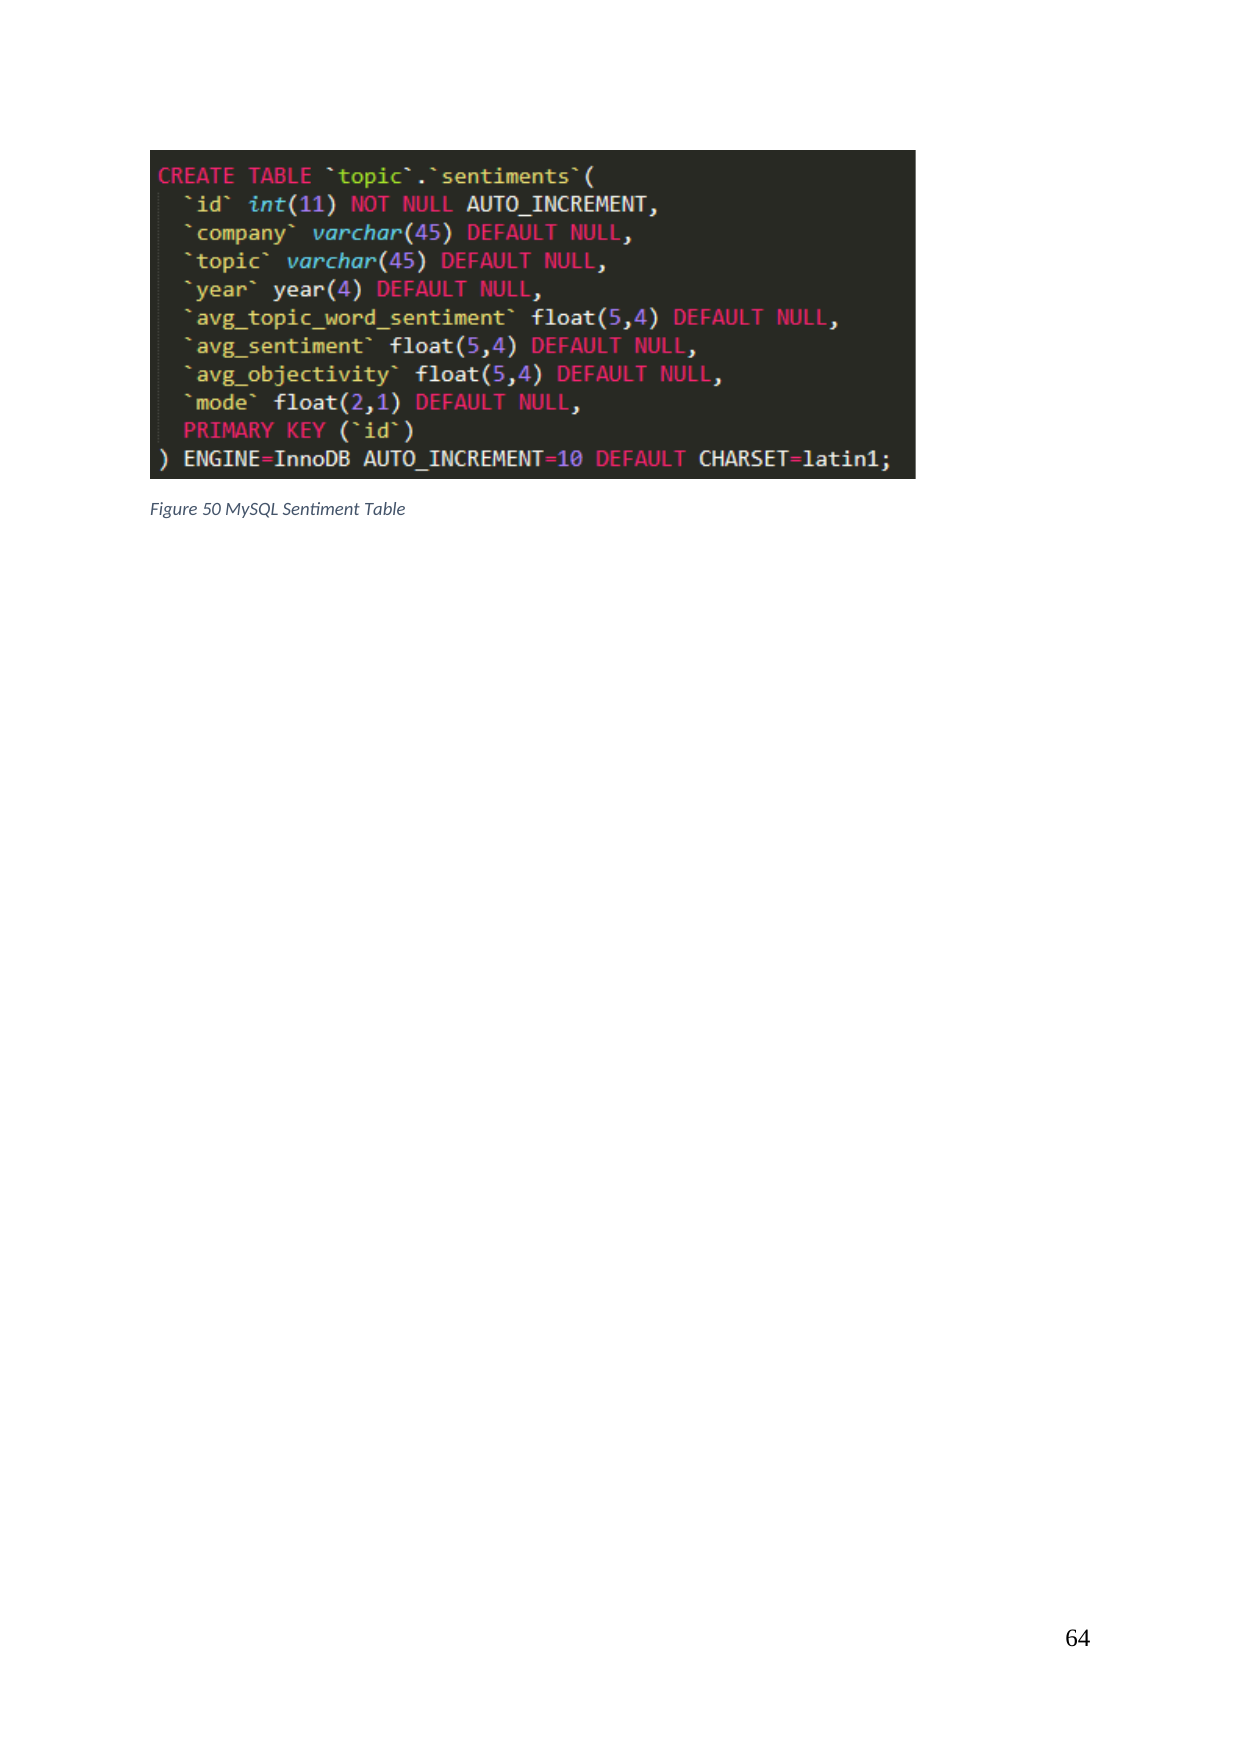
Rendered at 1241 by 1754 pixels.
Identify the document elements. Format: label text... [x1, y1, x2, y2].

picture [150, 150, 916, 479]
text Figure 50 MySQL Sentiment Table [150, 497, 1090, 520]
